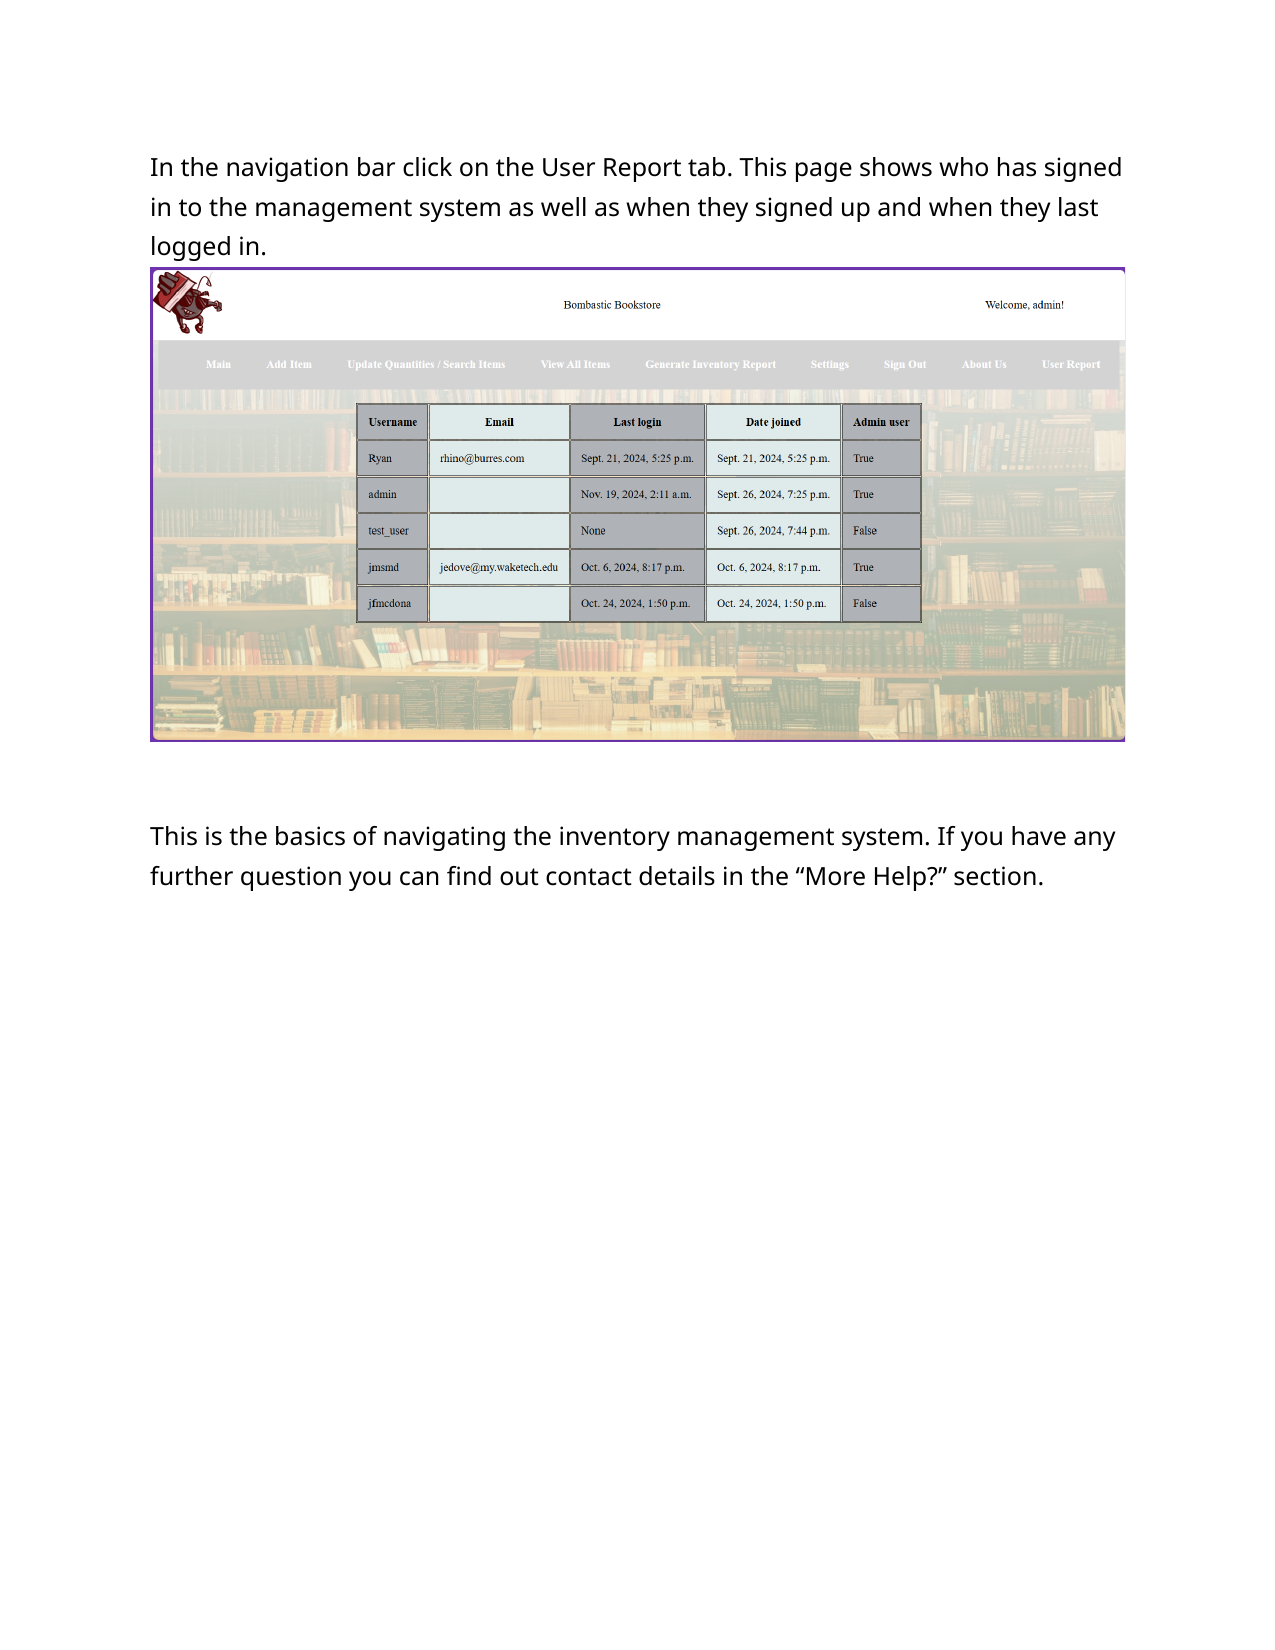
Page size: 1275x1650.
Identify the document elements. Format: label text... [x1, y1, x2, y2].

text This is the basics of navigating the inventory management system. If you have any further question you can find out contact details in the “More Help?” section. [150, 819, 1125, 892]
picture [150, 267, 1125, 742]
text In the navigation bar click on the User Report tab. This page shows who has signed in to the management system as well as when they signed up and when they last logged in. [150, 150, 1125, 267]
